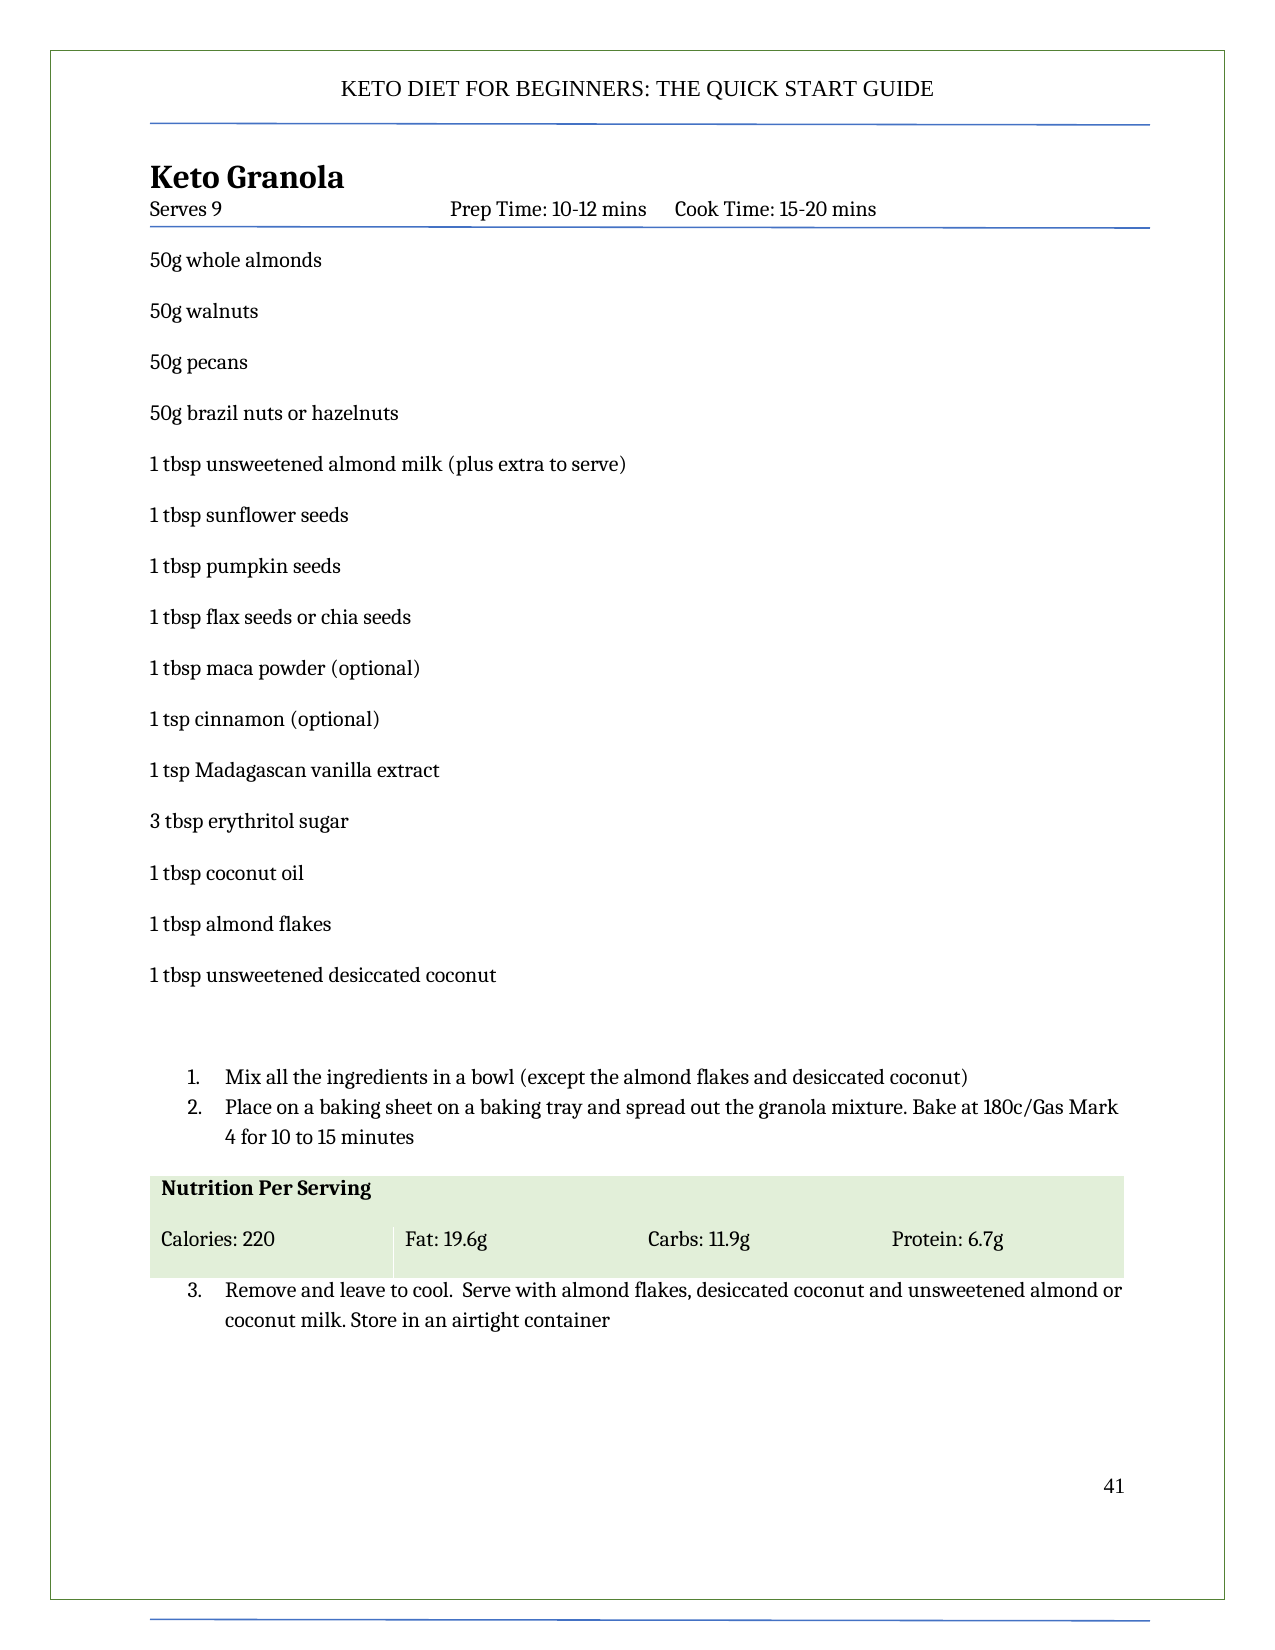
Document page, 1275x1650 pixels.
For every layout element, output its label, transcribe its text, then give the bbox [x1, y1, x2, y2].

text 1 tbsp pumpkin seeds [150, 554, 1125, 579]
table_cell Protein: 6.7g [880, 1227, 1124, 1278]
text 50g walnuts [150, 299, 1125, 324]
list Place on a baking sheet on a baking tray and spread out the granola mixture. Bake at 180c/Gas Mark 4 for 10 to 15 minutes [187, 1094, 1125, 1150]
table_header Nutrition Per Serving [150, 1176, 1124, 1227]
text 1 tbsp unsweetened desiccated coconut [150, 962, 1125, 987]
text 1 tsp Madagascan vanilla extract [150, 758, 1125, 783]
text 1 tsp cinnamon (optional) [150, 707, 1125, 732]
text 1 tbsp almond flakes [150, 911, 1125, 936]
text 1 tbsp maca powder (optional) [150, 656, 1125, 681]
subtitle Keto Granola [150, 158, 1125, 197]
list Remove and leave to cool. Serve with almond flakes, desiccated coconut and unsweetened almond or coconut milk. Store in an airtight container [187, 1278, 1125, 1333]
text Serves 9 Prep Time: 10-12 mins Cook Time: 15-20 mins [150, 197, 1125, 222]
text 1 tbsp flax seeds or chia seeds [150, 605, 1125, 630]
text 1 tbsp unsweetened almond milk (plus extra to serve) [150, 452, 1125, 477]
text 3 tbsp erythritol sugar [150, 809, 1125, 834]
table_cell Carbs: 11.9g [637, 1227, 880, 1278]
text 50g pecans [150, 350, 1125, 375]
text 50g brazil nuts or hazelnuts [150, 401, 1125, 426]
list Mix all the ingredients in a bowl (except the almond flakes and desiccated coconut) [187, 1064, 1125, 1089]
text 1 tbsp coconut oil [150, 860, 1125, 885]
text 1 tbsp sunflower seeds [150, 503, 1125, 528]
text 50g whole almonds [150, 248, 1125, 273]
table_cell Fat: 19.6g [394, 1227, 637, 1278]
table_cell Calories: 220 [150, 1227, 393, 1278]
